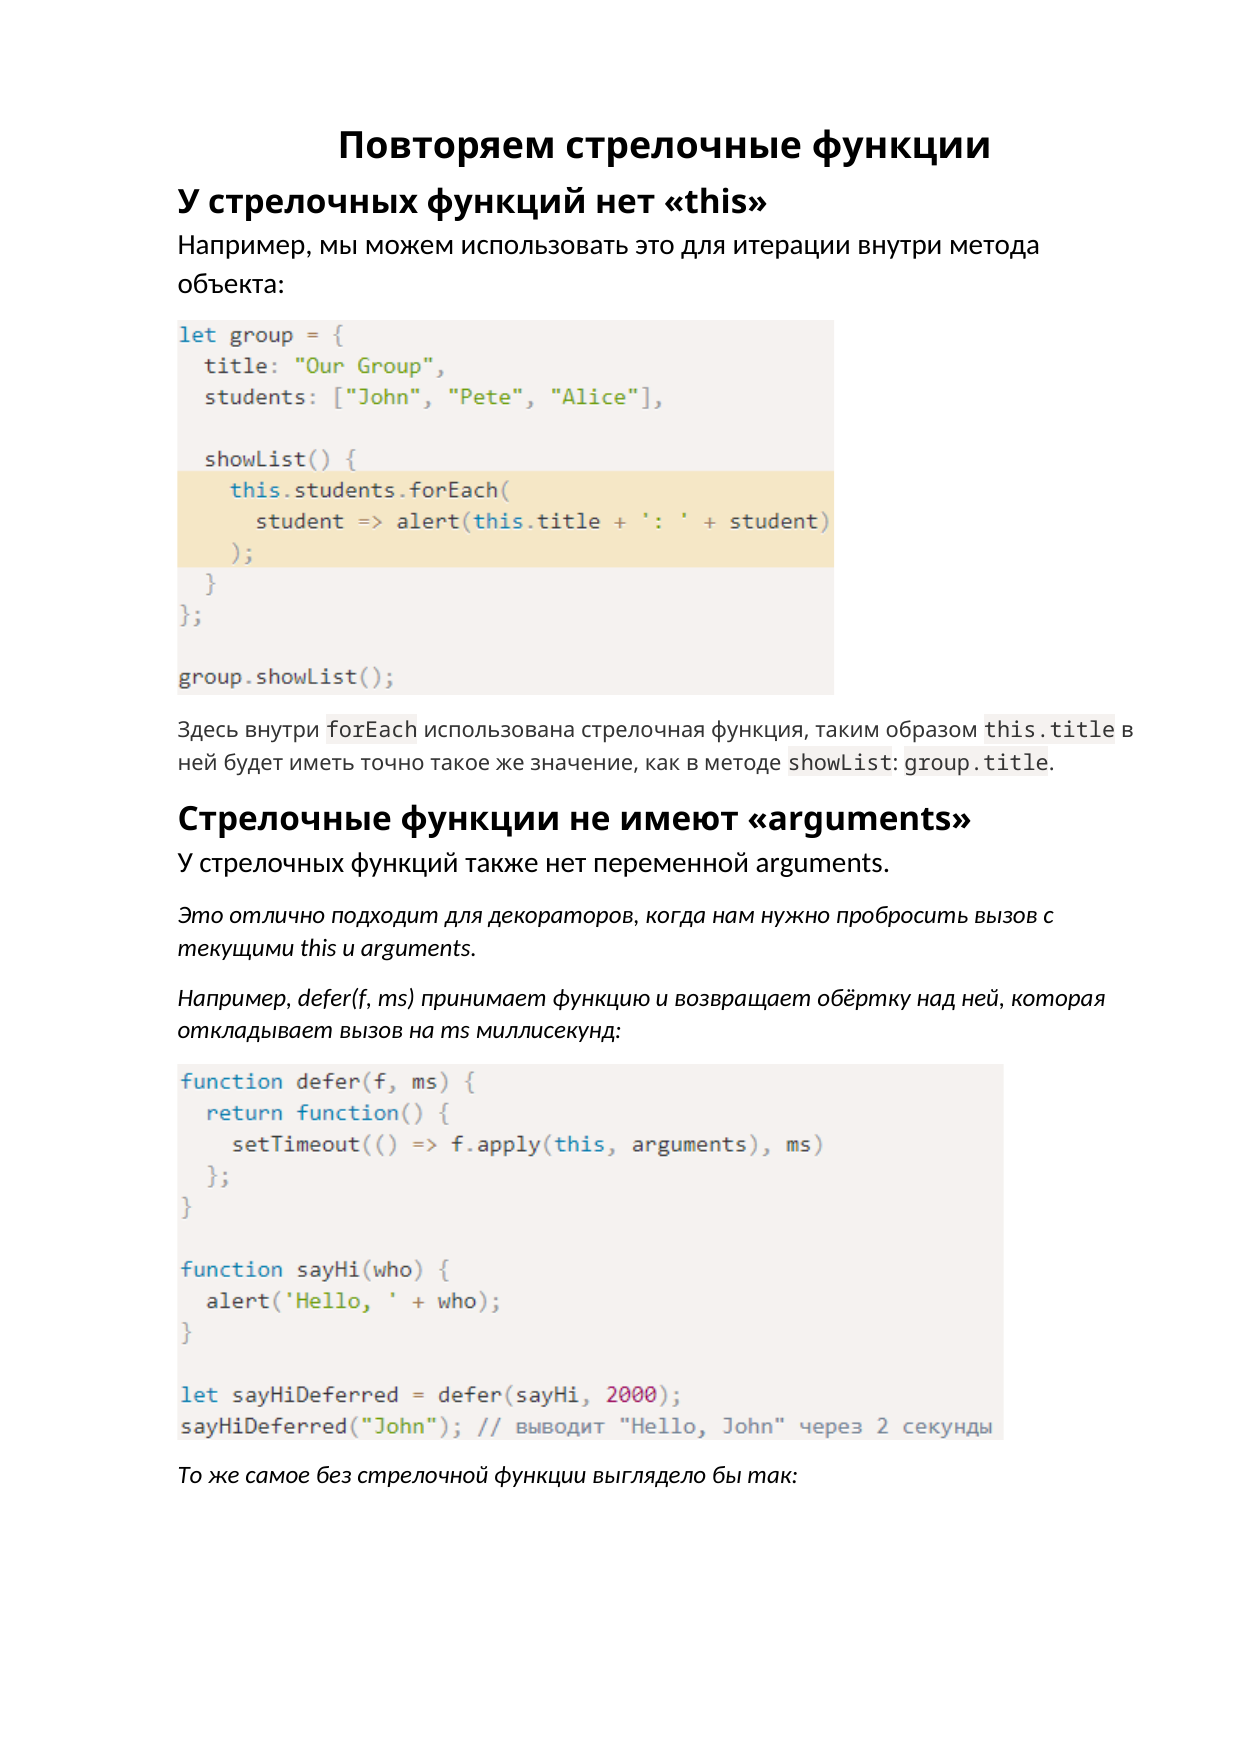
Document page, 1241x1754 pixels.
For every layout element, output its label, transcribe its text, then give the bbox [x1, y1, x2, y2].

text У стрелочных функций также нет переменной arguments. [177, 844, 1152, 880]
subtitle Повторяем стрелочные функции [177, 118, 1152, 169]
subtitle У стрелочных функций нет «this» [177, 177, 1152, 223]
picture [177, 320, 835, 695]
text Здесь внутри forEach использована стрелочная функция, таким образом this.title в ней будет иметь точно такое же значение, как в методе showList: group.title. [177, 714, 1152, 776]
text Например, defer(f, ms) принимает функцию и возвращает обёртку над ней, которая откладывает вызов на ms миллисекунд: [177, 982, 1152, 1045]
text То же самое без стрелочной функции выглядело бы так: [177, 1459, 1152, 1489]
text Это отлично подходит для декораторов, когда нам нужно пробросить вызов с текущими this и arguments. [177, 899, 1152, 963]
subtitle Стрелочные функции не имеют «arguments» [177, 795, 1152, 841]
picture [177, 1064, 1004, 1440]
text Например, мы можем использовать это для итерации внутри метода объекта: [177, 226, 1152, 300]
